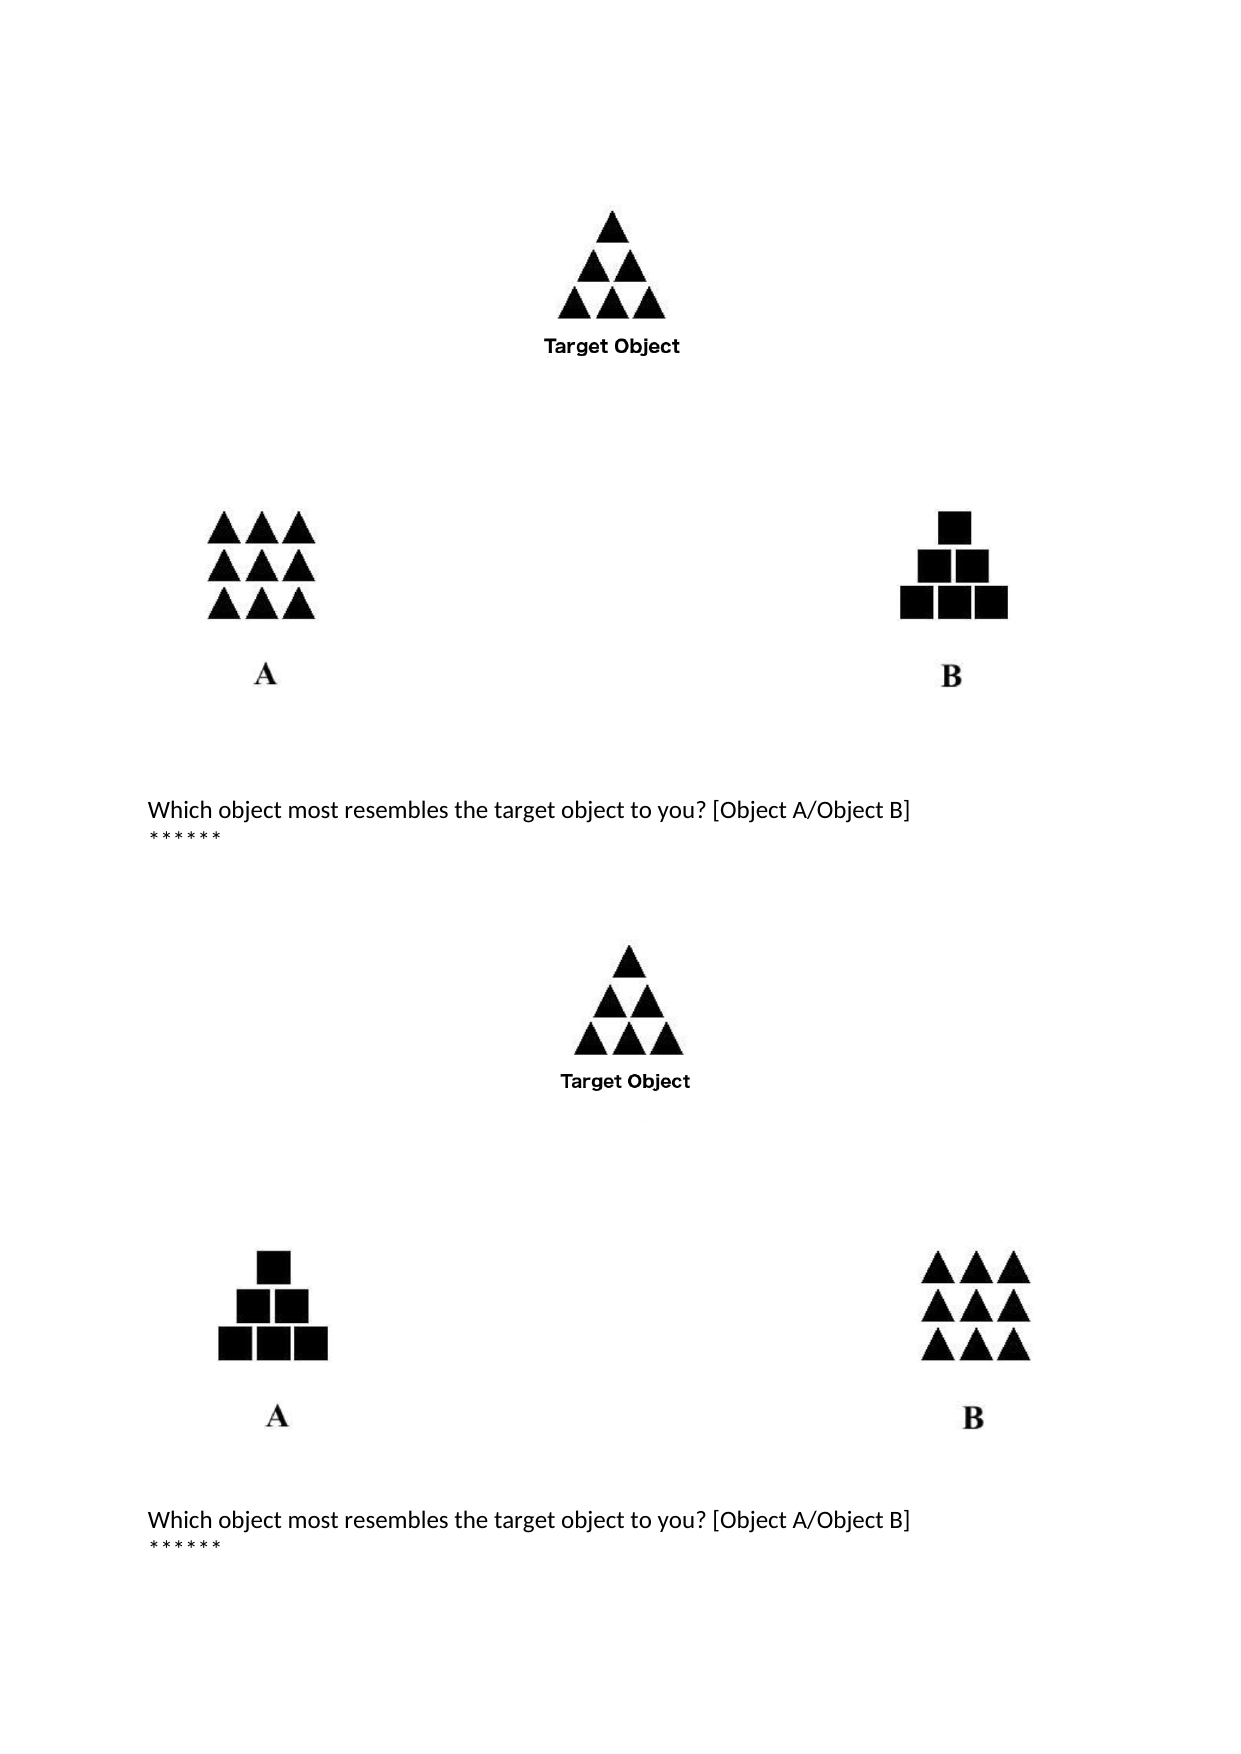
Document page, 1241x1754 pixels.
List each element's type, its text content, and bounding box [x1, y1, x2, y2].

text ****** [148, 825, 1093, 856]
picture [147, 147, 1092, 764]
text ****** [148, 1534, 1093, 1565]
text Which object most resembles the target object to you? [Object A/Object B] [148, 1504, 1093, 1534]
text Which object most resembles the target object to you? [Object A/Object B] [148, 794, 1093, 825]
picture [147, 886, 1092, 1504]
